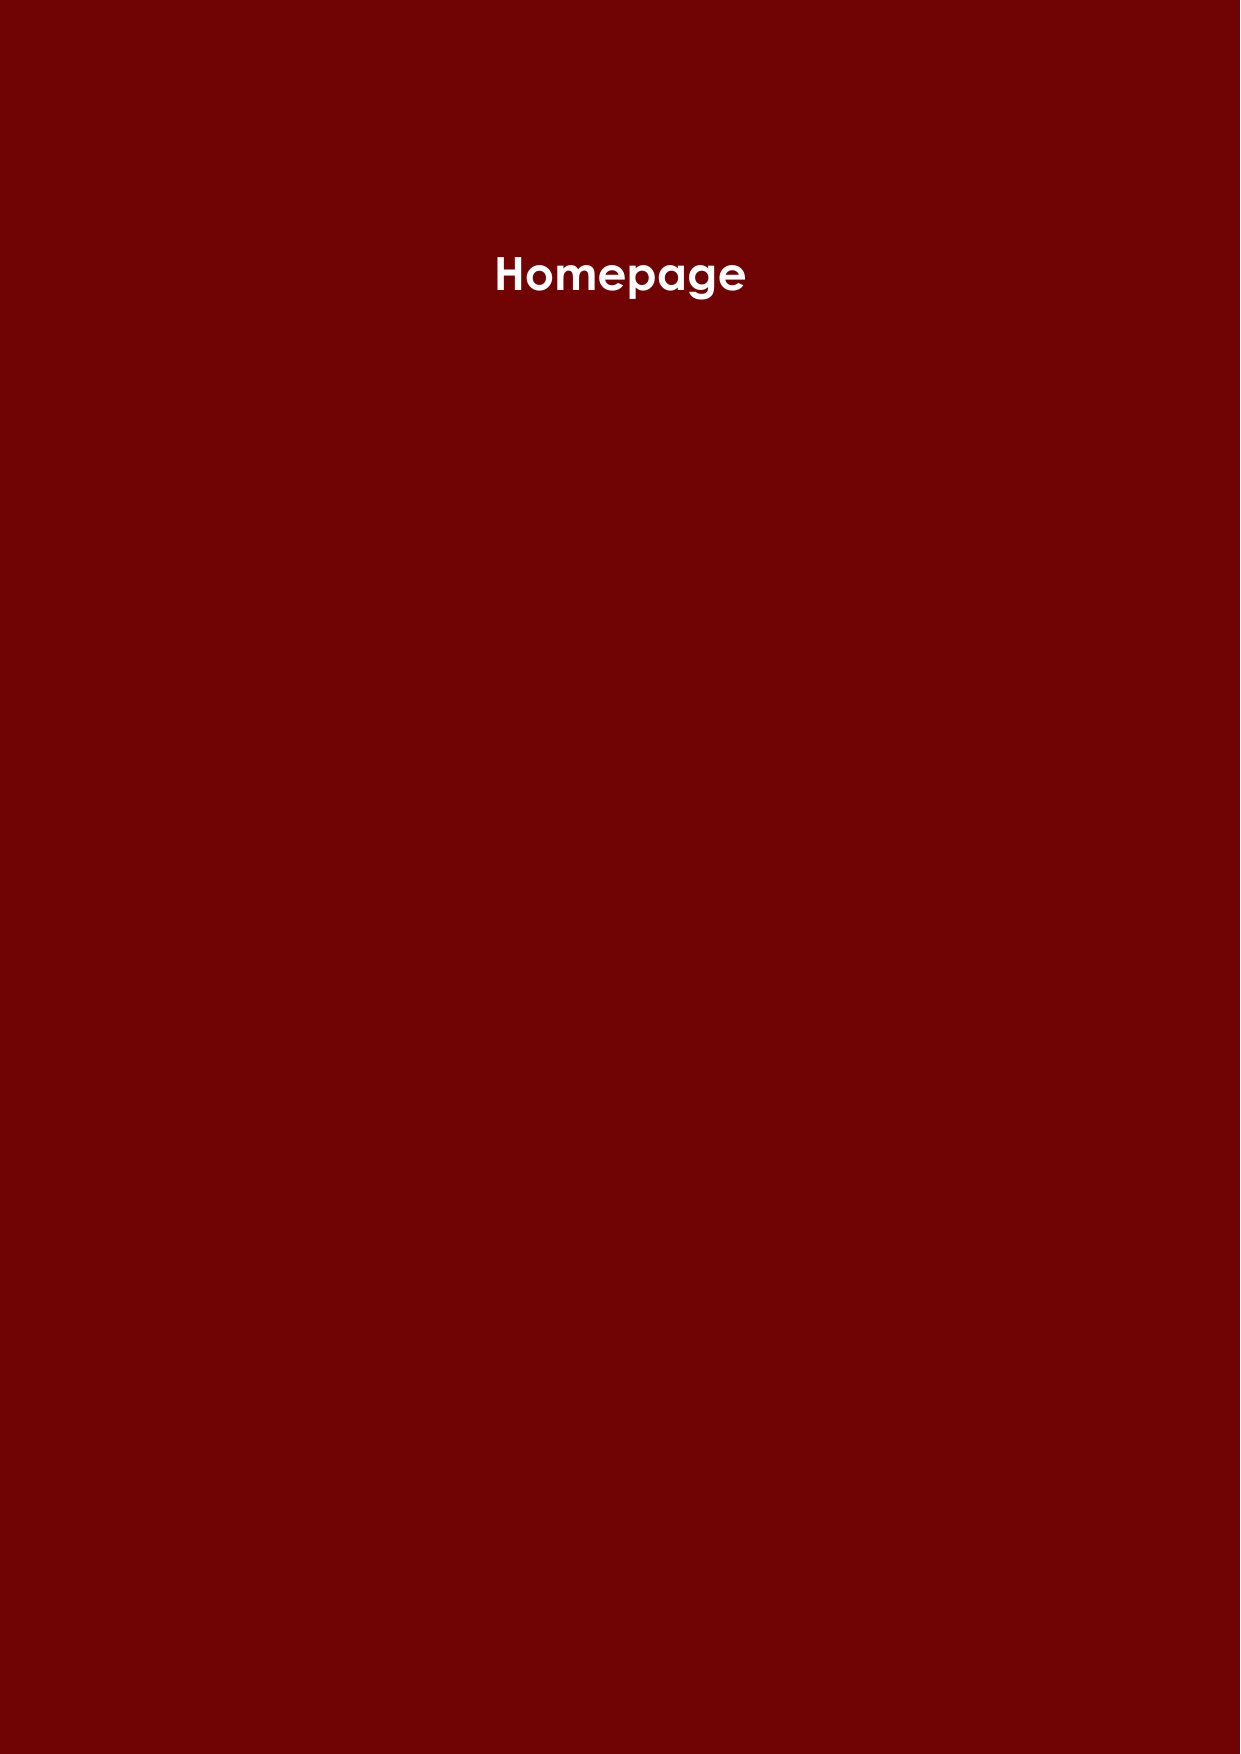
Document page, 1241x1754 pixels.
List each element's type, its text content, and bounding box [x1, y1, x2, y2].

text Homepage [150, 244, 1090, 300]
